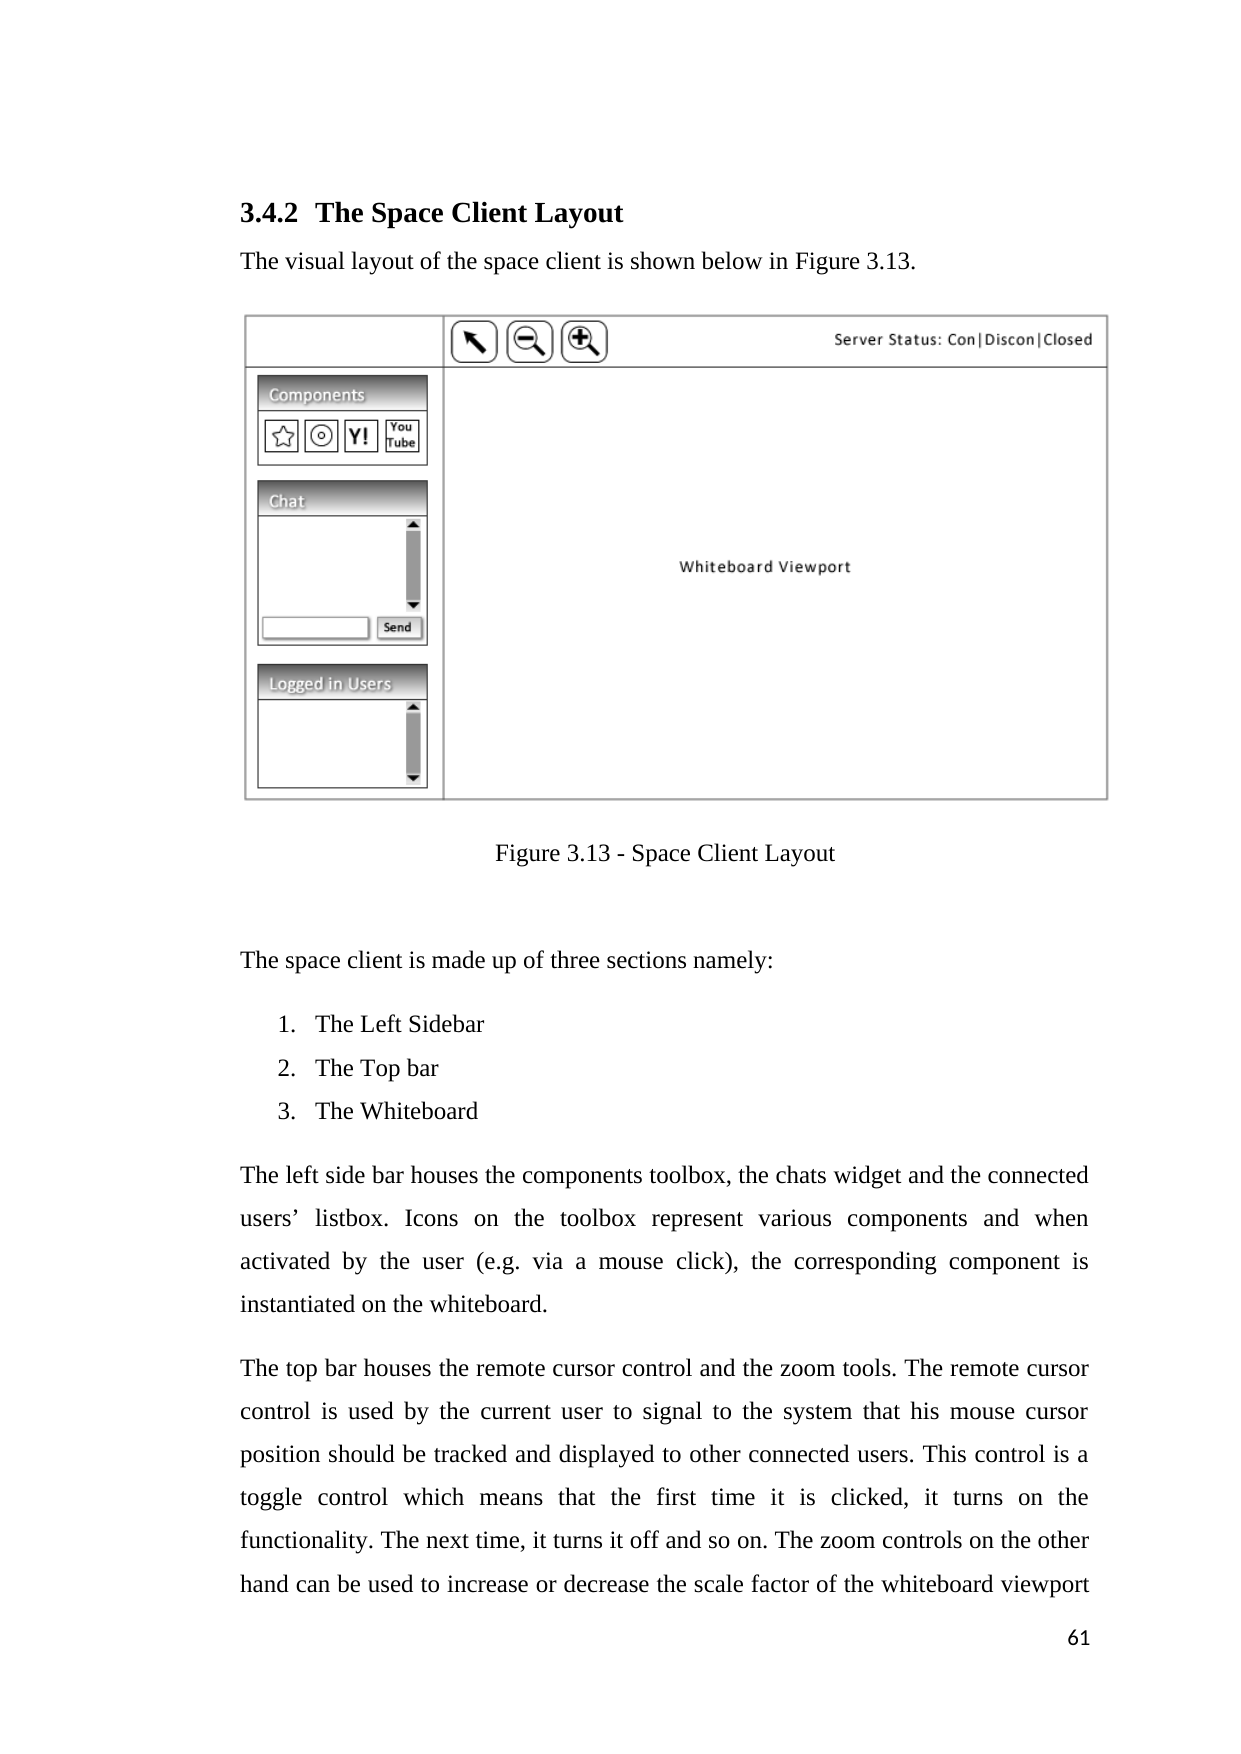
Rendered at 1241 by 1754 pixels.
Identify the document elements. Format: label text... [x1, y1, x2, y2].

text The left side bar houses the components toolbox, the chats widget and the connected users’ listbox. Icons on the toolbox represent various components and when activated by the user (e.g. via a mouse click), the corresponding component is instantiated on the whiteboard. [240, 1160, 1090, 1318]
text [240, 1353, 1090, 1597]
subtitle 3.4.2 The Space Client Layout [240, 150, 1090, 229]
list The Top bar [277, 1053, 1090, 1081]
picture [240, 309, 1111, 804]
list The Whiteboard [277, 1096, 1090, 1124]
text The space client is made up of three sections namely: [240, 902, 1090, 974]
list The Left Sidebar [277, 1009, 1090, 1038]
